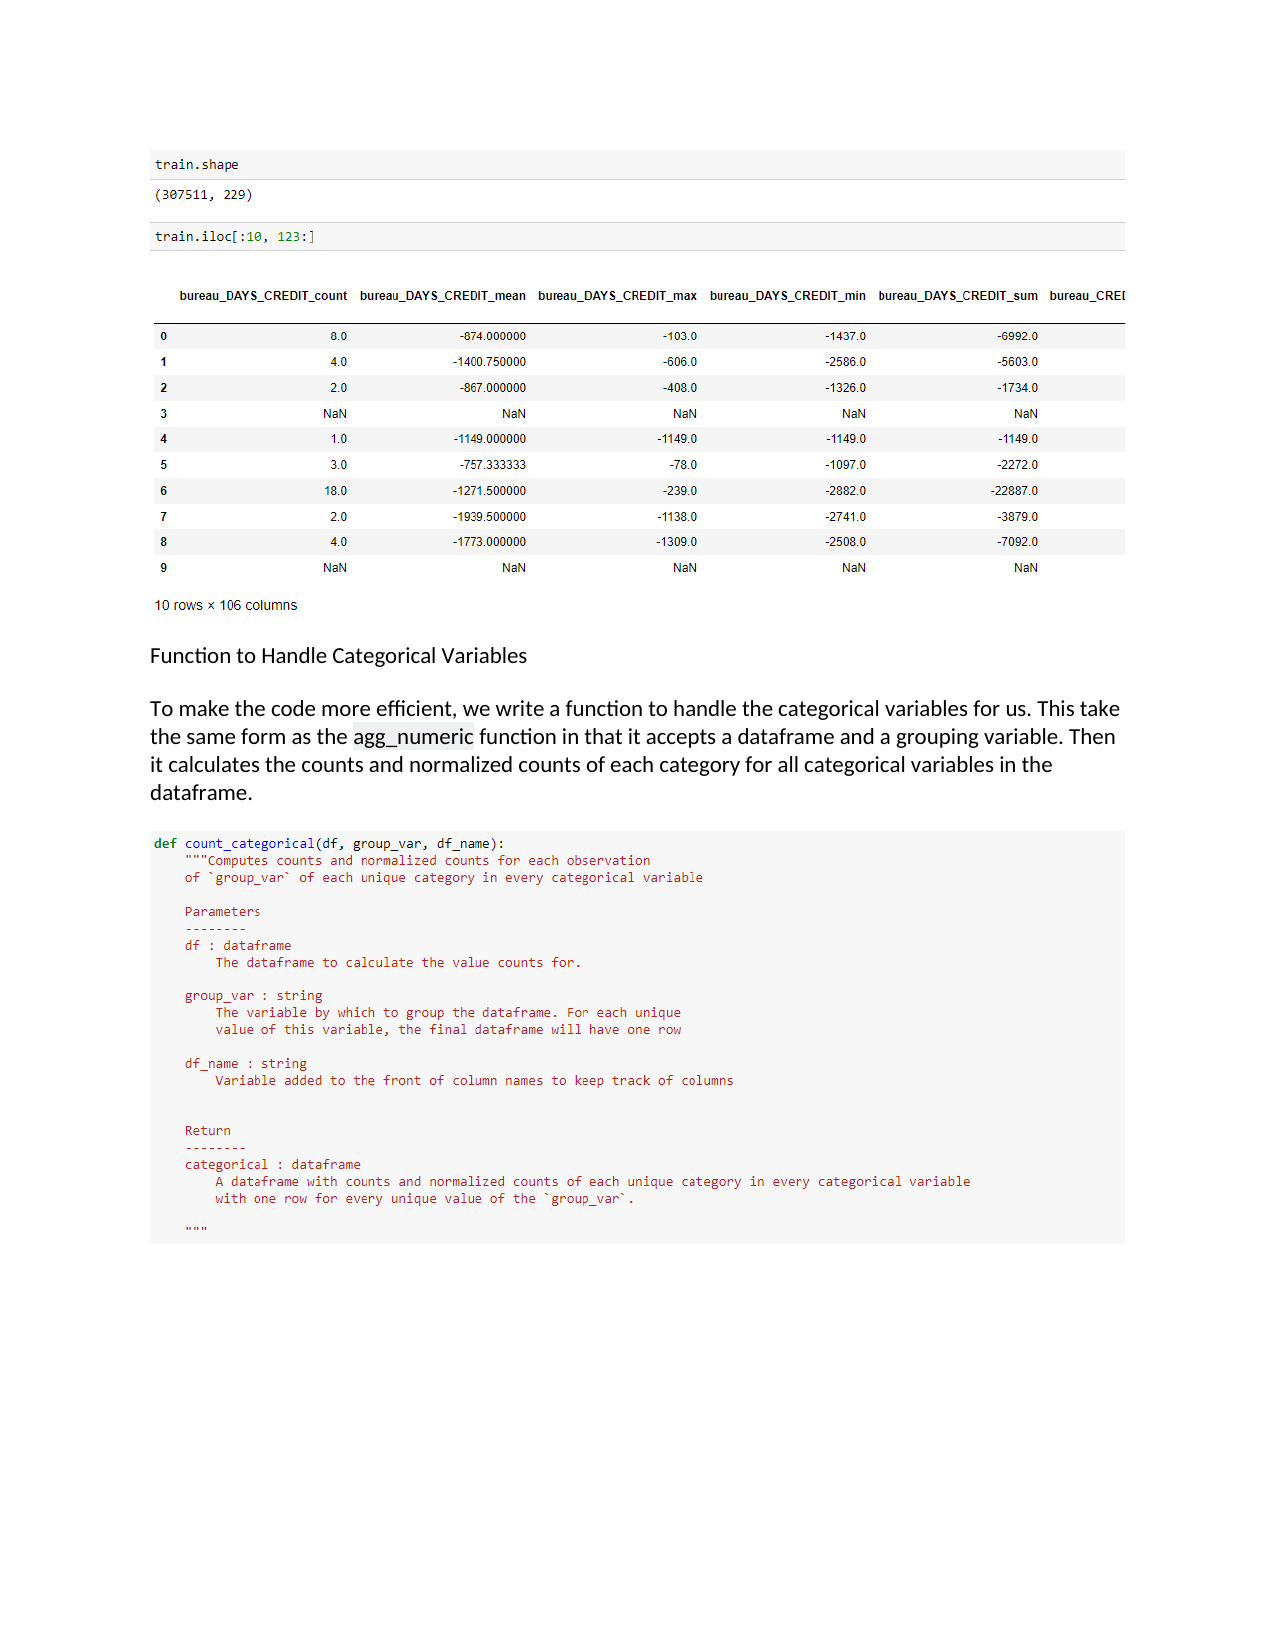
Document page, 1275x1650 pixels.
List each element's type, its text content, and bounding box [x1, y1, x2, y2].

text To make the code more efficient, we write a function to handle the categorical variables for us. This take the same form as the agg_numeric function in that it accepts a dataframe and a grouping variable. Then it calculates the counts and normalized counts of each category for all categorical variables in the dataframe. [150, 694, 1125, 806]
picture [150, 150, 1125, 616]
picture [150, 831, 1125, 1244]
text Function to Handle Categorical Variables [150, 641, 1125, 669]
